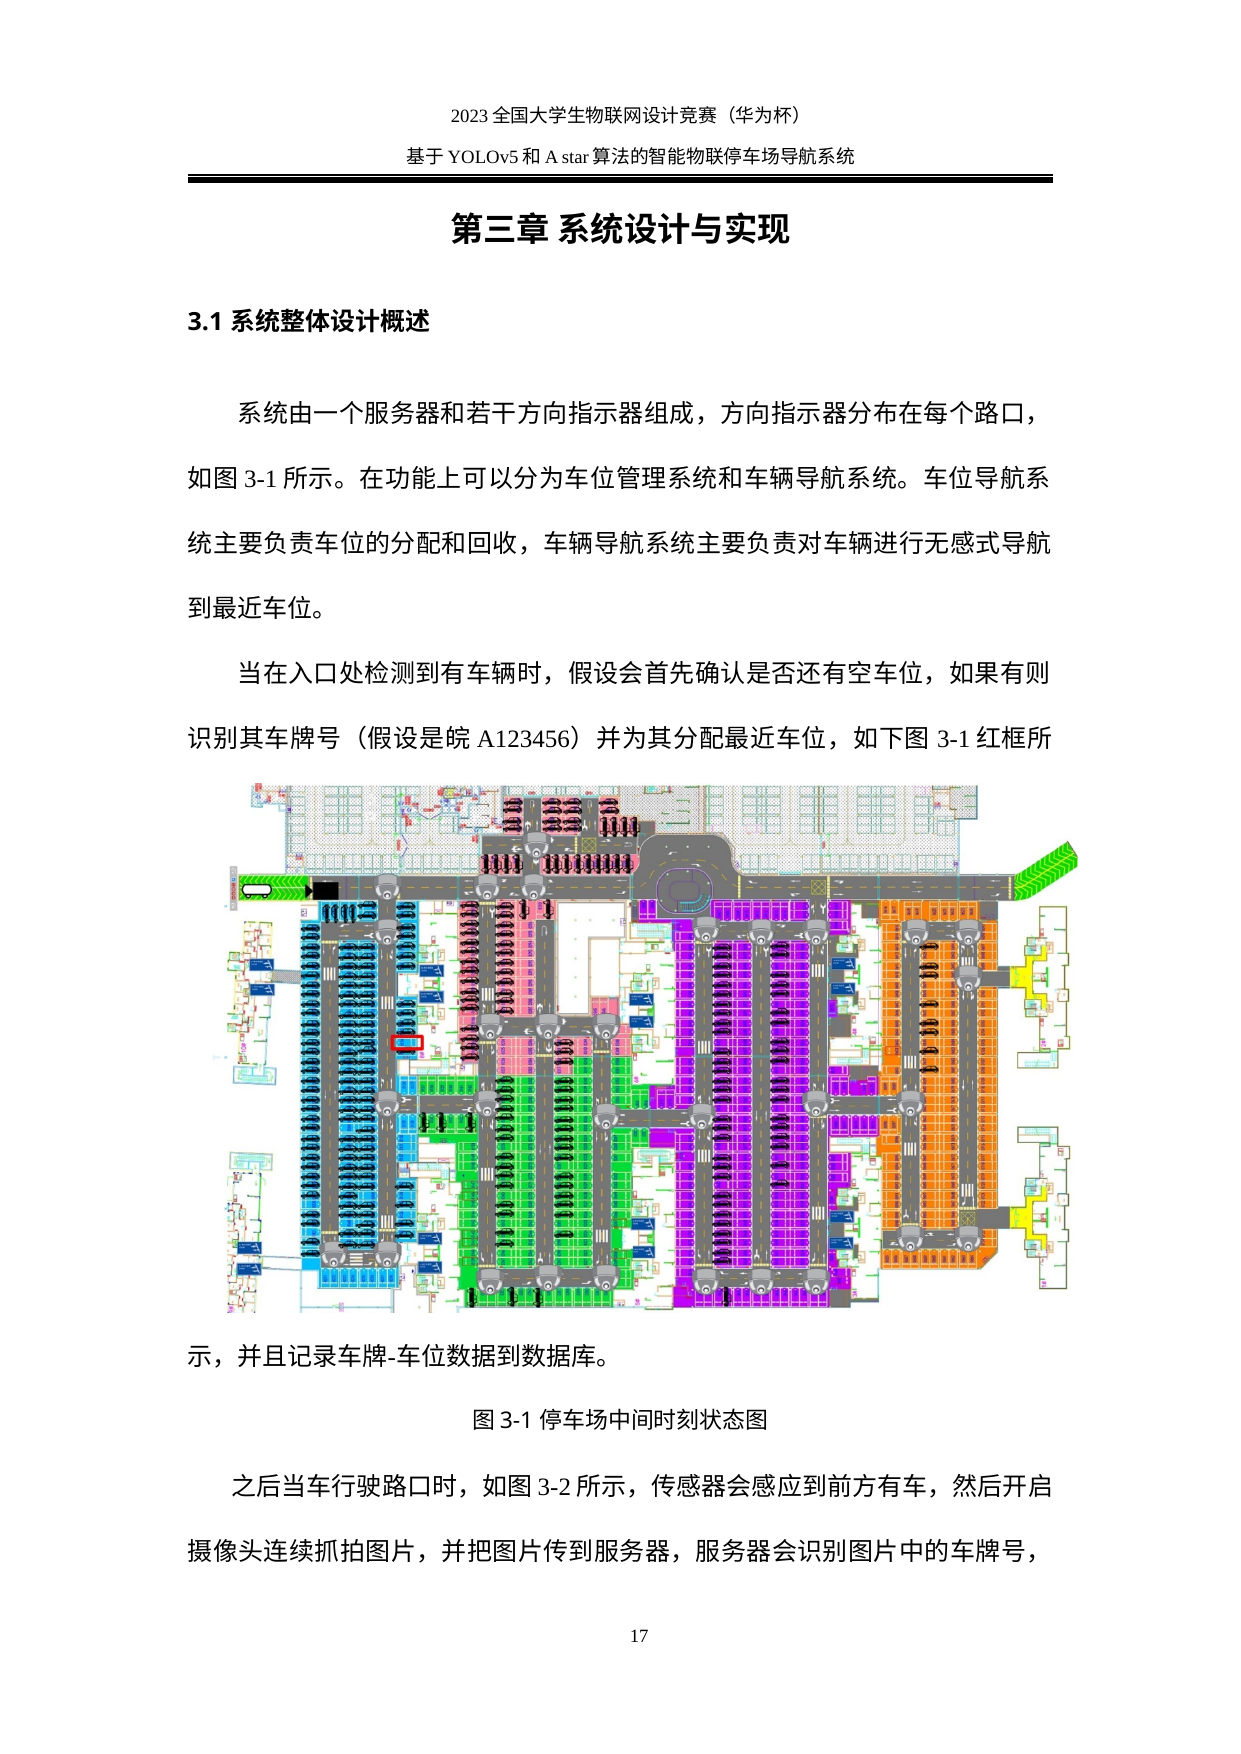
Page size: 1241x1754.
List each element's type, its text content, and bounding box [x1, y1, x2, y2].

text 系统由一个服务器和若干方向指示器组成，方向指示器分布在每个路口，如图3-1所示。在功能上可以分为车位管理系统和车辆导航系统。车位导航系统主要负责车位的分配和回收，车辆导航系统主要负责对车辆进行无感式导航到最近车位。 [187, 379, 1053, 639]
list 第三章 系统设计与实现 [187, 195, 1053, 260]
text 图3-1 停车场中间时刻状态图 [187, 1387, 1053, 1452]
picture [212, 783, 1078, 1313]
subtitle 3.1 系统整体设计概述 [187, 287, 1053, 352]
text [187, 1452, 1053, 1582]
